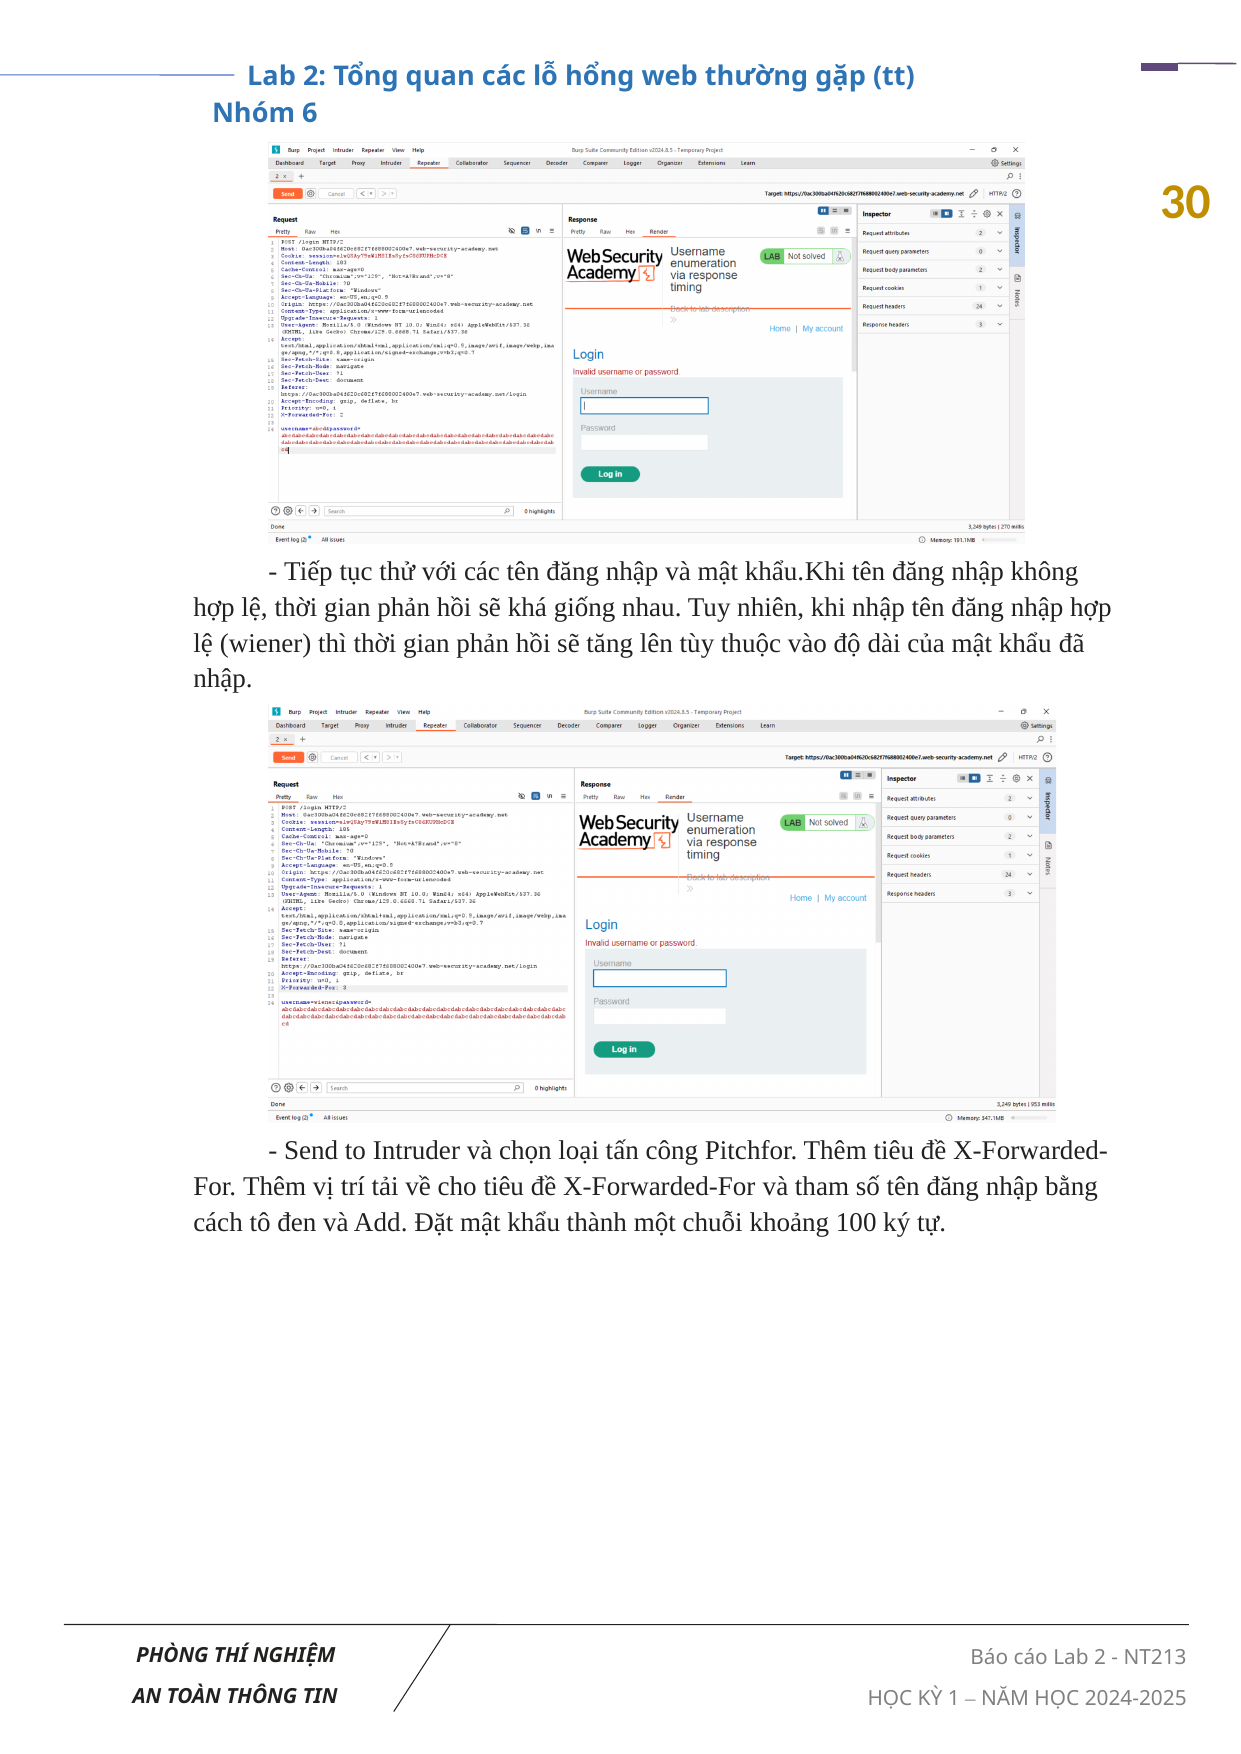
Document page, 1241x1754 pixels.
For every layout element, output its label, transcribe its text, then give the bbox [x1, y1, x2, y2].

text - Send to Intruder và chọn loại tấn công Pitchfor. Thêm tiêu đề X-Forwarded-For. Thêm vị trí tải về cho tiêu đề X-Forwarded-For và tham số tên đăng nhập bằng cách tô đen và Add. Đặt mật khẩu thành một chuỗi khoảng 100 ký tự. [193, 1134, 1122, 1237]
picture [268, 704, 1057, 1123]
text - Tiếp tục thử với các tên đăng nhập và mật khẩu.Khi tên đăng nhập không hợp lệ, thời gian phản hồi sẽ khá giống nhau. Tuy nhiên, khi nhập tên đăng nhập hợp lệ (wiener) thì thời gian phản hồi sẽ tăng lên tùy thuộc vào độ dài của mật khẩu đã nhập. [193, 555, 1122, 694]
picture [268, 142, 1025, 544]
